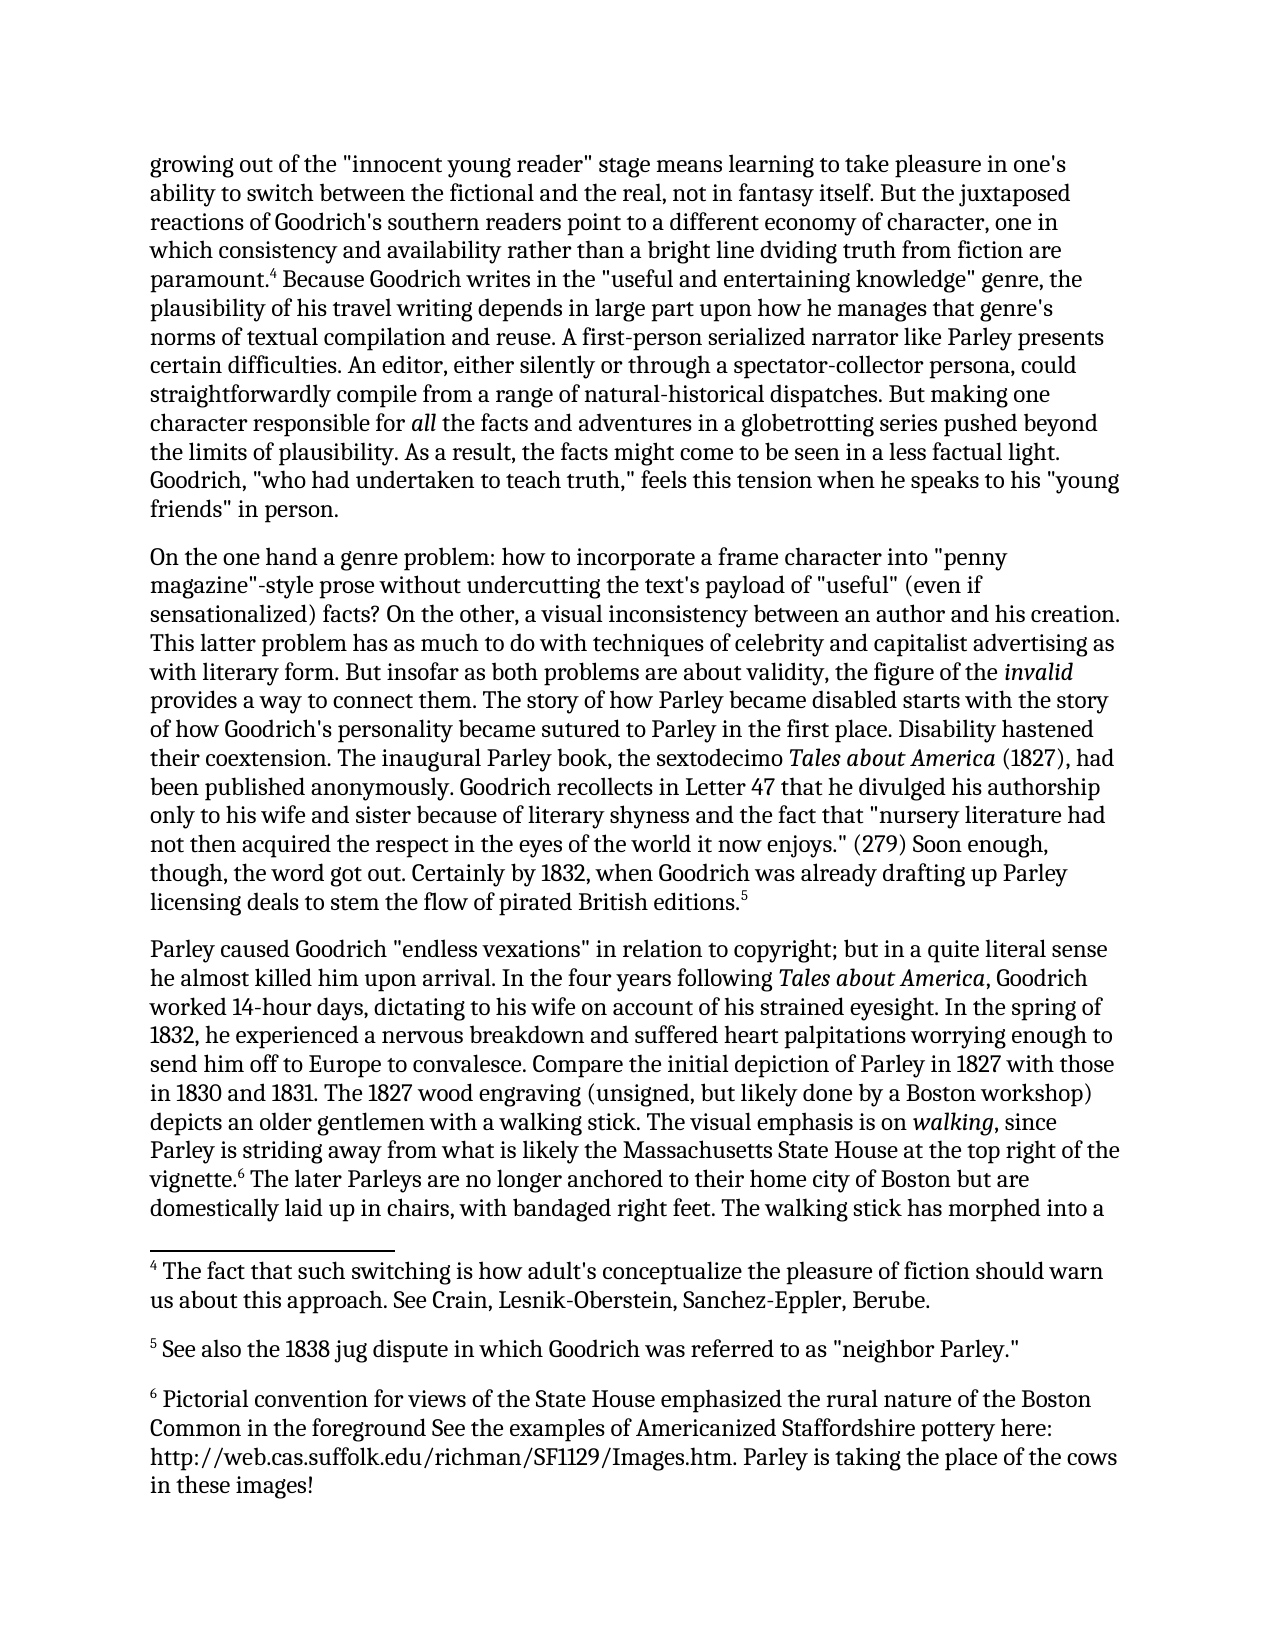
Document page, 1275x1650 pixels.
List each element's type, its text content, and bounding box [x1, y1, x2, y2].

text On the one hand a genre problem: how to incorporate a frame character into "penny magazine"-style prose without undercutting the text's payload of "useful" (even if sensationalized) facts? On the other, a visual inconsistency between an author and his creation. This latter problem has as much to do with techniques of celebrity and capitalist advertising as with literary form. But insofar as both problems are about validity, the figure of the invalid provides a way to connect them. The story of how Parley became disabled starts with the story of how Goodrich's personality became sutured to Parley in the first place. Disability hastened their coextension. The inaugural Parley book, the sextodecimo Tales about America (1827), had been published anonymously. Goodrich recollects in Letter 47 that he divulged his authorship only to his wife and sister because of literary shyness and the fact that "nursery literature had not then acquired the respect in the eyes of the world it now enjoys." (279) Soon enough, though, the word got out. Certainly by 1832, when Goodrich was already drafting up Parley licensing deals to stem the flow of pirated British editions. [150, 542, 1125, 916]
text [150, 150, 1125, 524]
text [150, 935, 1125, 1222]
